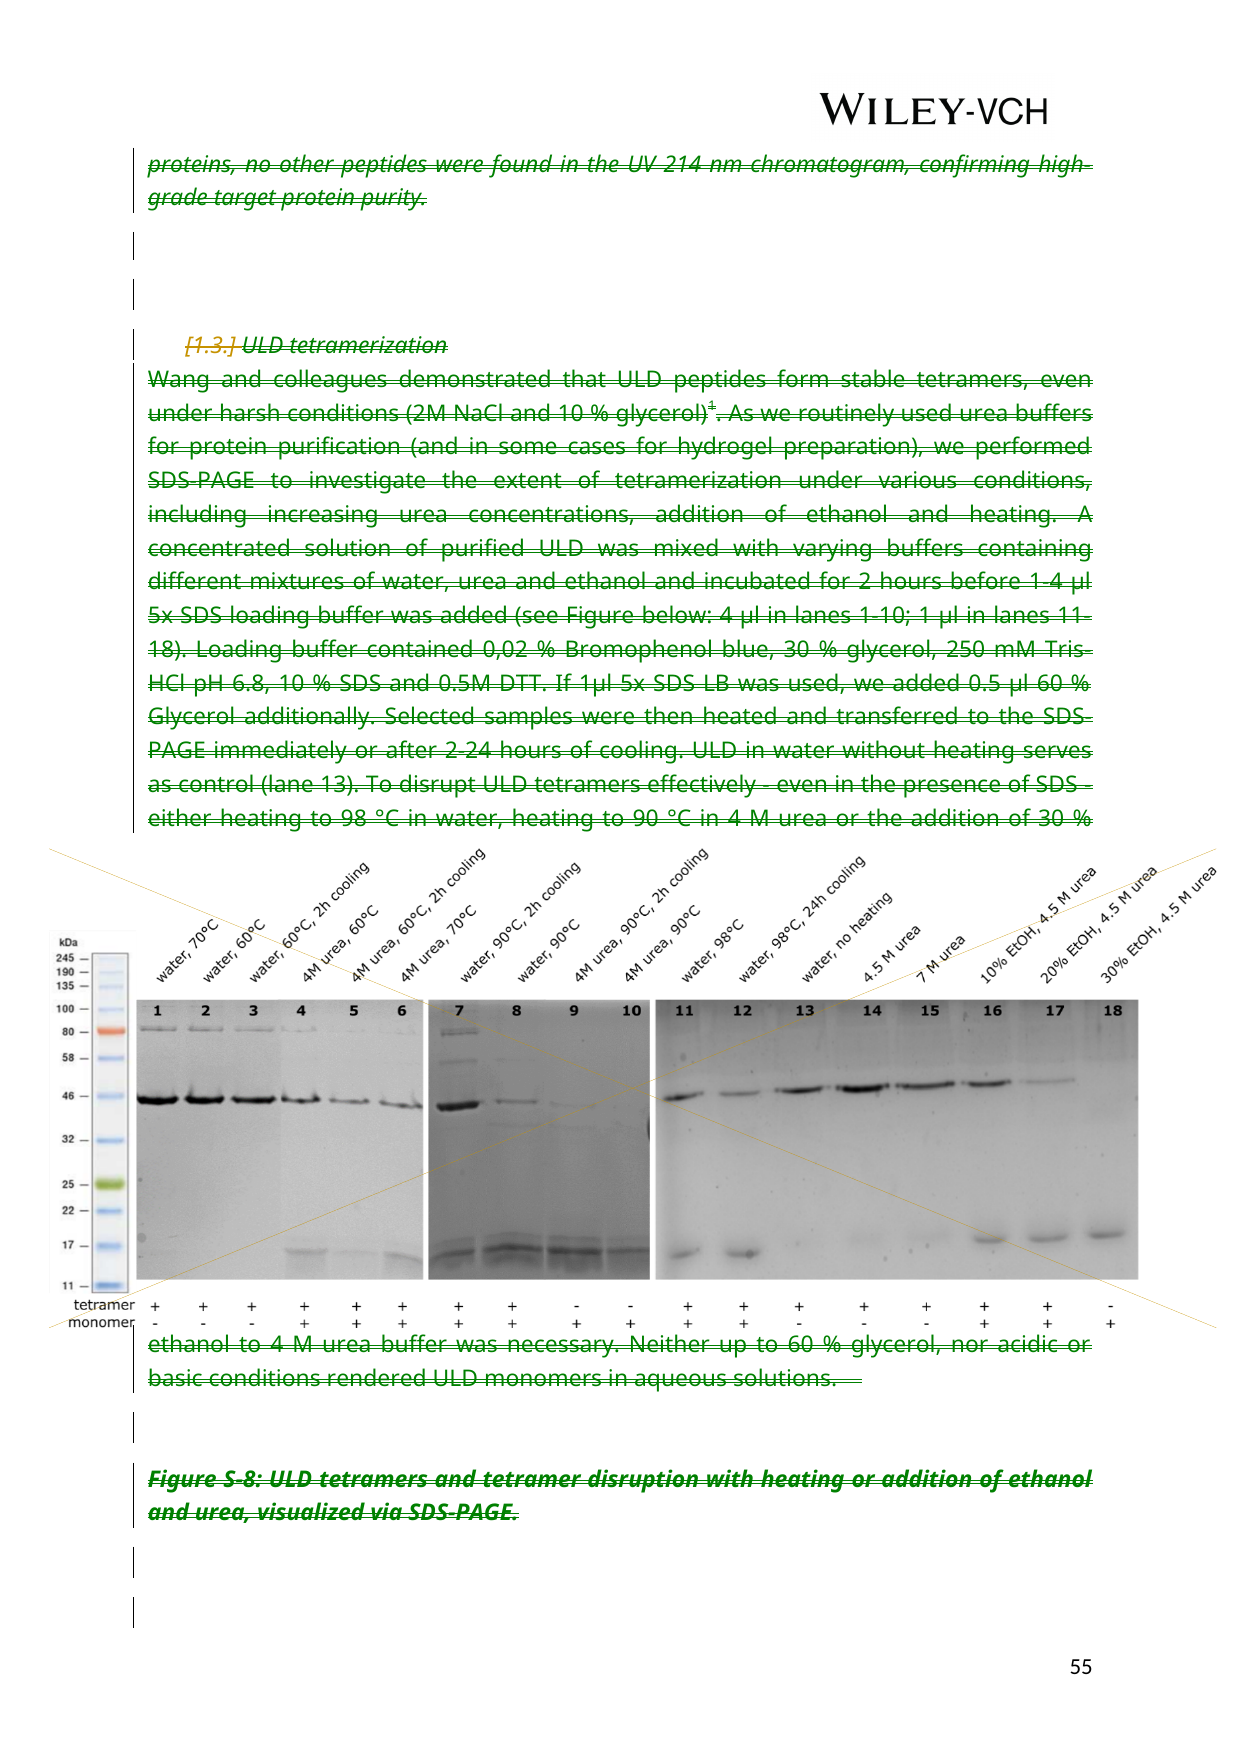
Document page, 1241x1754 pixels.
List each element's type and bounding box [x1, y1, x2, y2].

picture [51, 848, 1215, 1087]
picture [635, 849, 1217, 1327]
picture [811, 73, 1056, 142]
picture [49, 850, 630, 1327]
picture [52, 1089, 1213, 1328]
